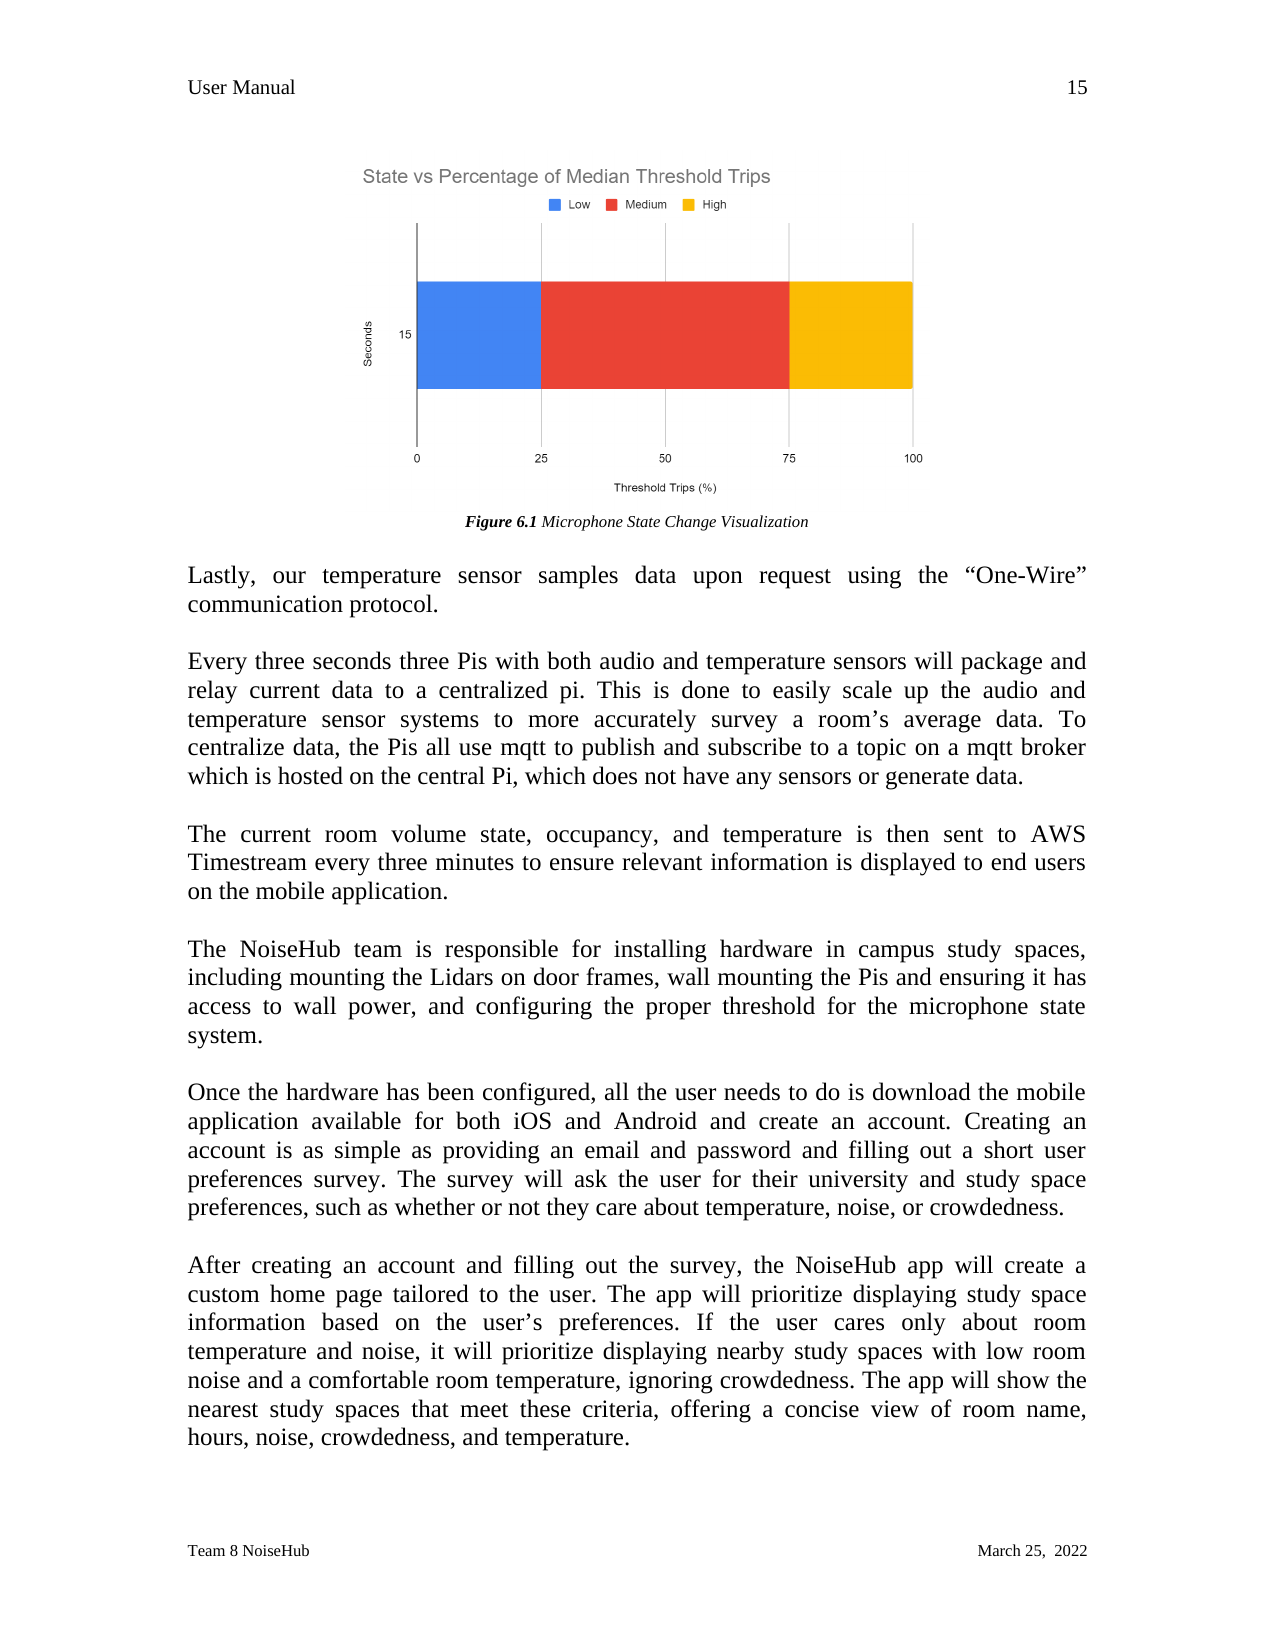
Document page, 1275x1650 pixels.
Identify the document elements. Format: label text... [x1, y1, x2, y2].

picture [344, 150, 930, 512]
text Figure 6.1 Microphone State Change Visualization [187, 512, 1087, 531]
text The current room volume state, occupancy, and temperature is then sent to AWS Timestream every three minutes to ensure relevant information is displayed to end users on the mobile application. [187, 819, 1087, 905]
text Lastly, our temperature sensor samples data upon request using the “One-Wire” communication protocol. [187, 560, 1087, 617]
text The NoiseHub team is responsible for installing hardware in campus study spaces, including mounting the Lidars on door frames, wall mounting the Pis and ensuring it has access to wall power, and configuring the proper threshold for the microphone state system. [187, 934, 1087, 1049]
text Once the hardware has been configured, all the user needs to do is download the mobile application available for both iOS and Android and create an account. Creating an account is as simple as providing an email and password and filling out a short user preferences survey. The survey will ask the user for their university and study space preferences, such as whether or not they care about temperature, noise, or crowdedness. [187, 1077, 1087, 1221]
text After creating an account and filling out the survey, the NoiseHub app will create a custom home page tailored to the user. The app will prioritize displaying study space information based on the user’s preferences. If the user cares only about room temperature and noise, it will prioritize displaying nearby study spaces with low room noise and a comfortable room temperature, ignoring crowdedness. The app will show the nearest study spaces that meet these criteria, offering a concise view of room name, hours, noise, crowdedness, and temperature. [187, 1250, 1087, 1451]
text Every three seconds three Pis with both audio and temperature sensors will package and relay current data to a centralized pi. This is done to easily scale up the audio and temperature sensor systems to more accurately survey a room’s average data. To centralize data, the Pis all use mqtt to publish and subscribe to a topic on a mqtt broker which is hosted on the central Pi, which does not have any sensors or generate data. [187, 646, 1087, 790]
